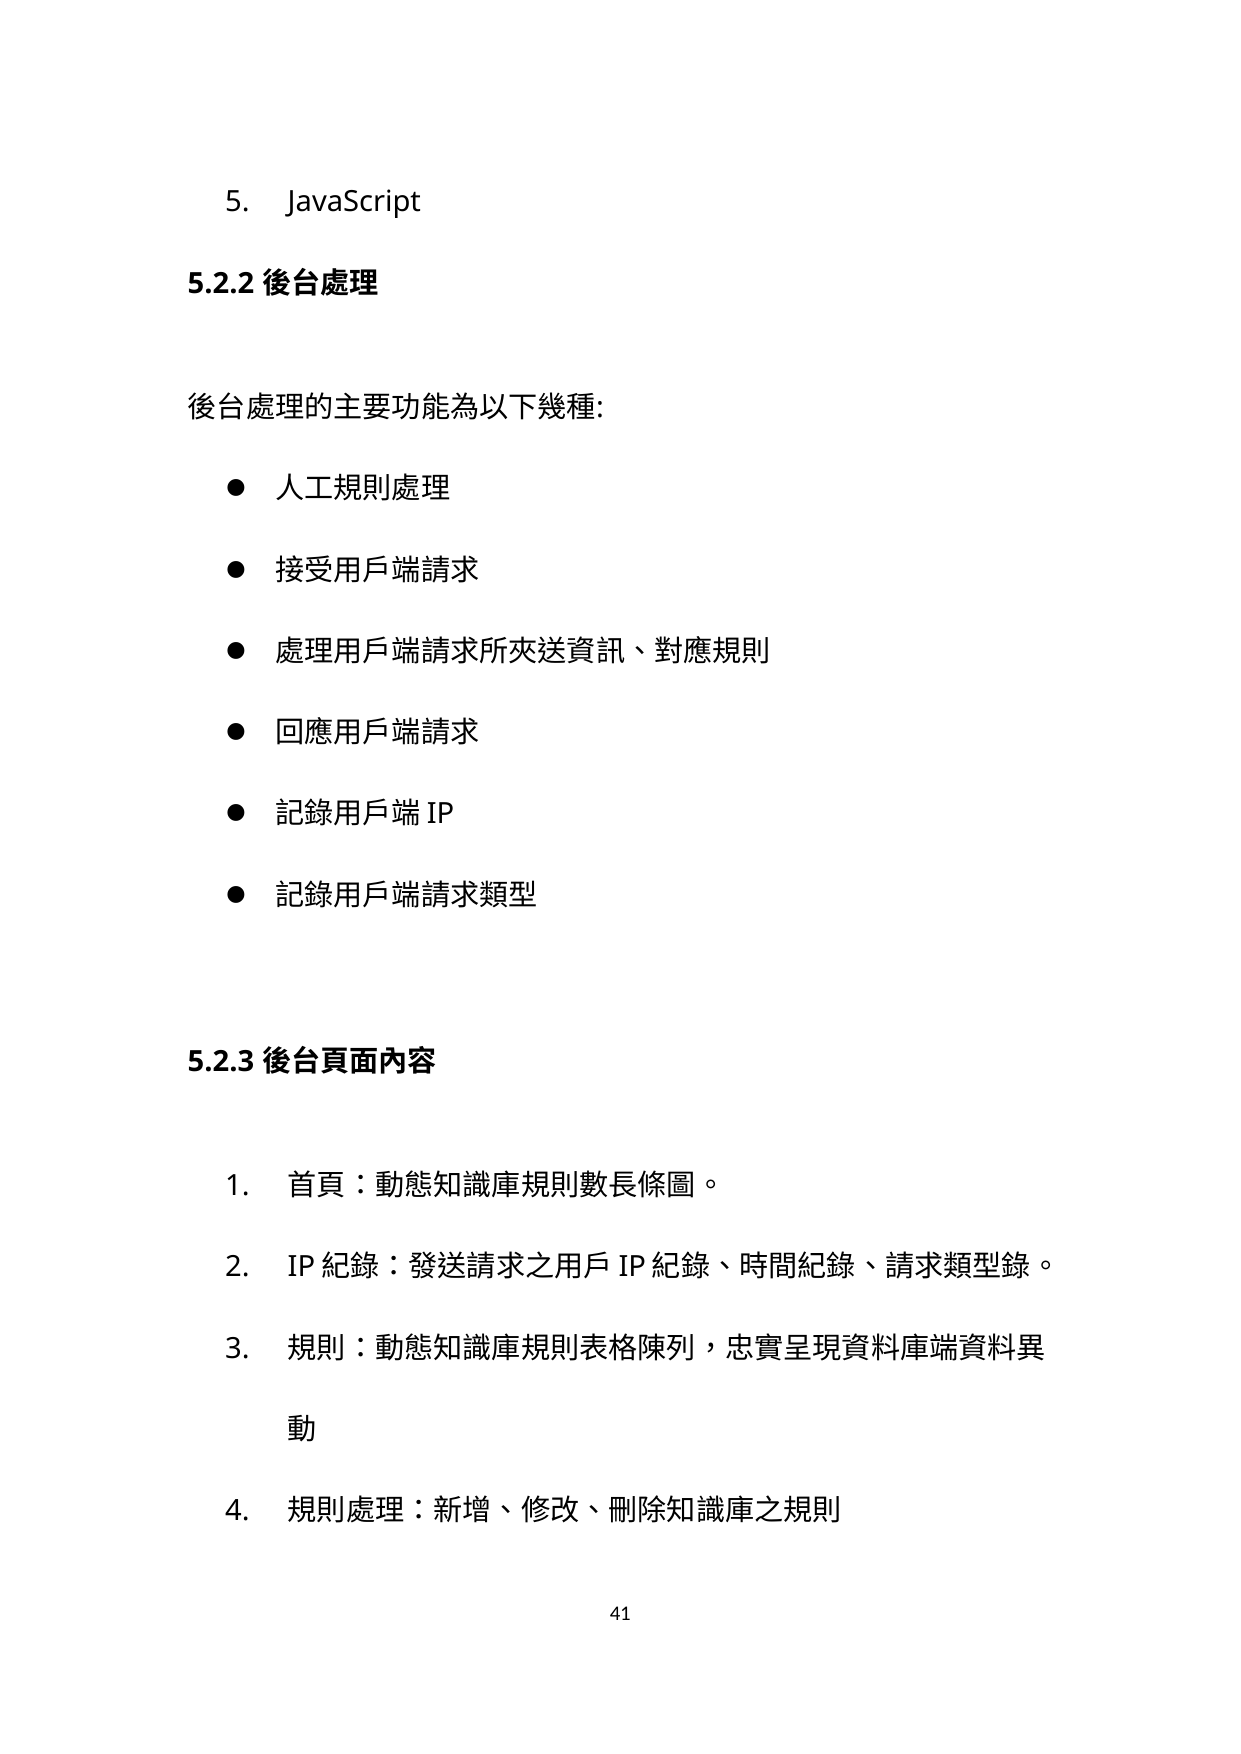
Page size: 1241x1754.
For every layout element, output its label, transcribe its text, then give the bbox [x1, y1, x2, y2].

list 處理用戶端請求所夾送資訊、對應規則 [225, 611, 1053, 686]
list 回應用戶端請求 [225, 692, 1053, 767]
text 動 [275, 1389, 1053, 1464]
text 後台處理的主要功能為以下幾種: [187, 367, 1053, 442]
text 5.2.3 後台頁面內容 [187, 1021, 1053, 1096]
list 首頁：動態知識庫規則數長條圖。 [187, 1145, 1053, 1220]
list 記錄用戶端IP [225, 774, 1053, 849]
list 人工規則處理 [225, 449, 1053, 524]
list 規則：動態知識庫規則表格陳列，忠實呈現資料庫端資料異 [187, 1308, 1053, 1383]
list JavaScript [187, 162, 1053, 237]
list IP紀錄：發送請求之用戶IP紀錄、時間紀錄、請求類型錄。 [187, 1227, 1053, 1302]
list 記錄用戶端請求類型 [225, 855, 1053, 930]
list 接受用戶端請求 [225, 530, 1053, 605]
list 規則處理：新增、修改、刪除知識庫之規則 [187, 1471, 1053, 1546]
text 5.2.2 後台處理 [187, 243, 1053, 318]
